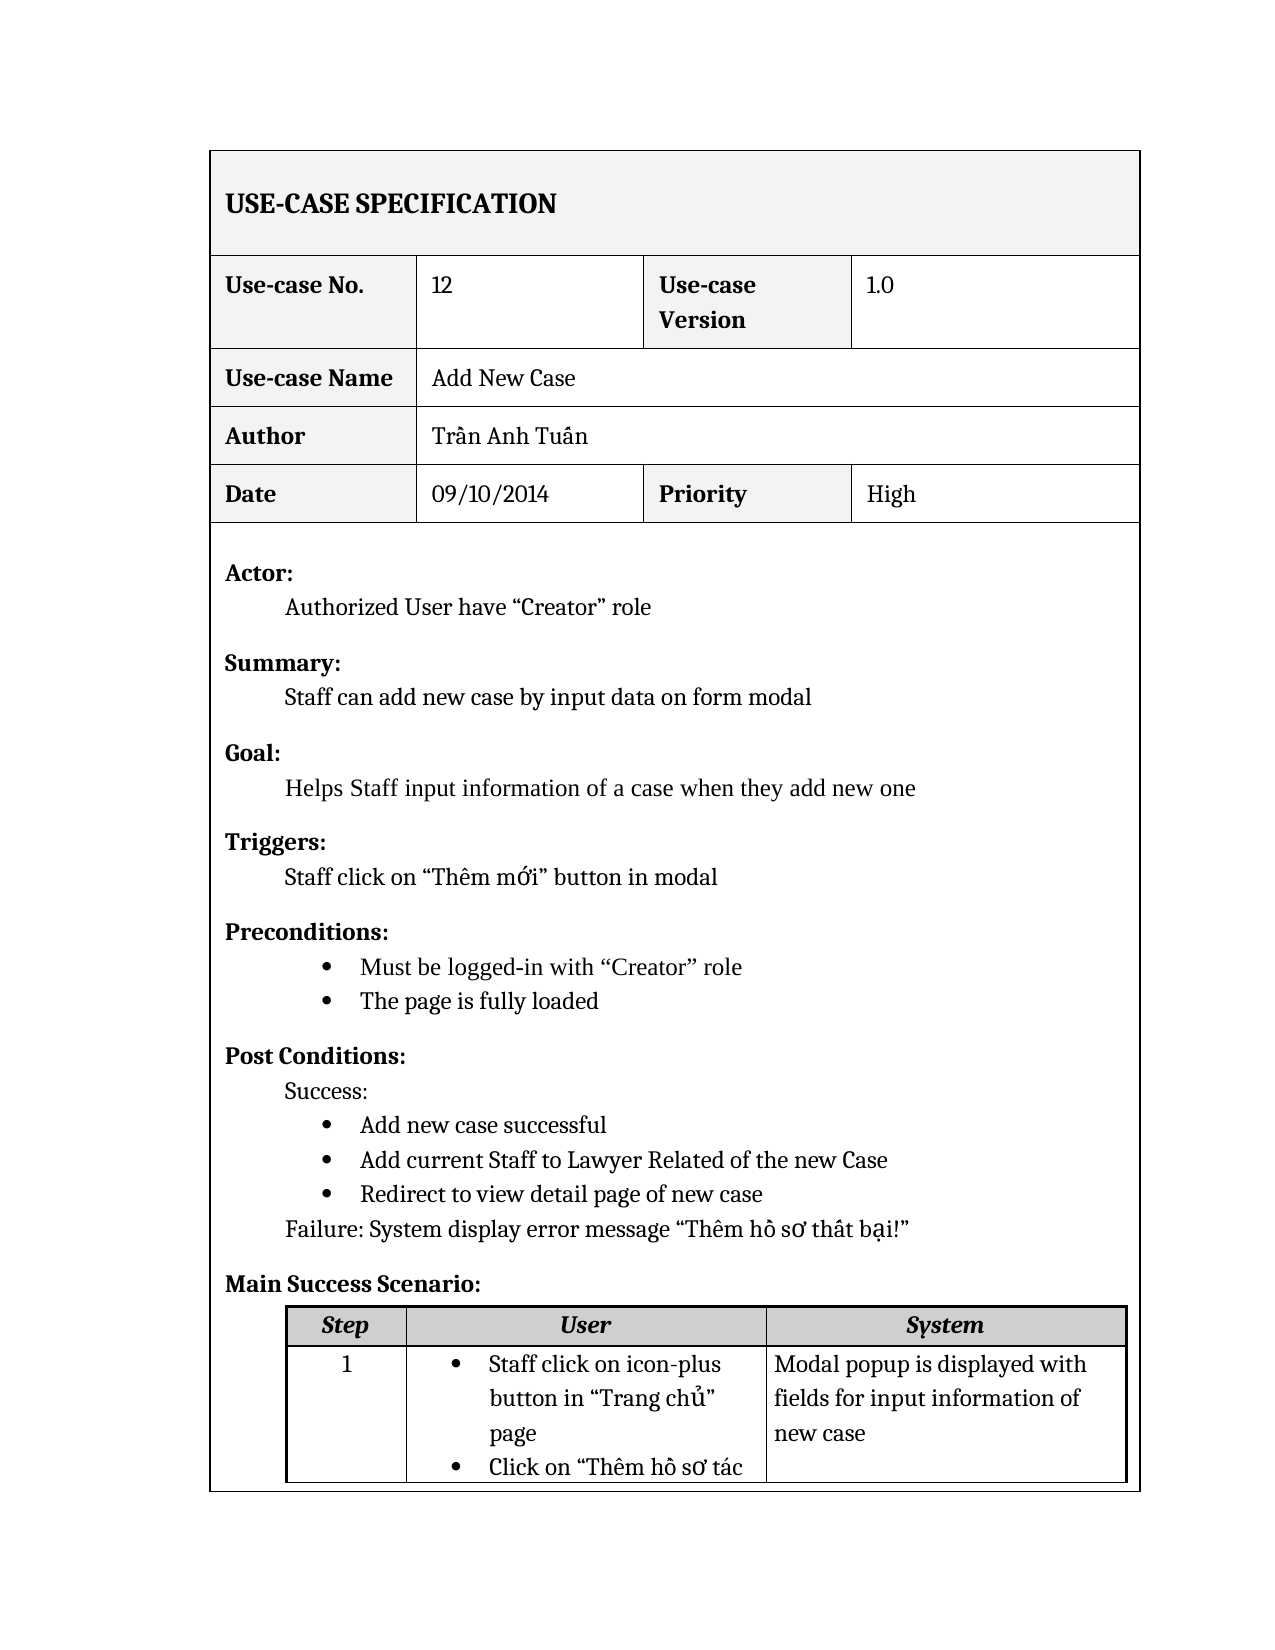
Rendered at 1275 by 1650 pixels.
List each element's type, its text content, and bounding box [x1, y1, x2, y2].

table_cell Author [211, 407, 416, 464]
table_cell 09/10/2014 [417, 465, 643, 522]
table_header USE-CASE SPECIFICATION [211, 151, 1139, 255]
table_cell 1.0 [852, 256, 1139, 348]
table_cell Use-case No. [211, 256, 416, 348]
table_cell Priority [644, 465, 851, 522]
table_cell Add New Case [417, 349, 1139, 406]
table_cell High [852, 465, 1139, 522]
table_cell Date [211, 465, 416, 522]
table_cell Use-case Name [211, 349, 416, 406]
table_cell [211, 523, 1139, 1491]
table_cell Use-case Version [644, 256, 851, 348]
table_cell Trần Anh Tuấn [417, 407, 1139, 464]
table_cell UC0012 [417, 256, 643, 348]
